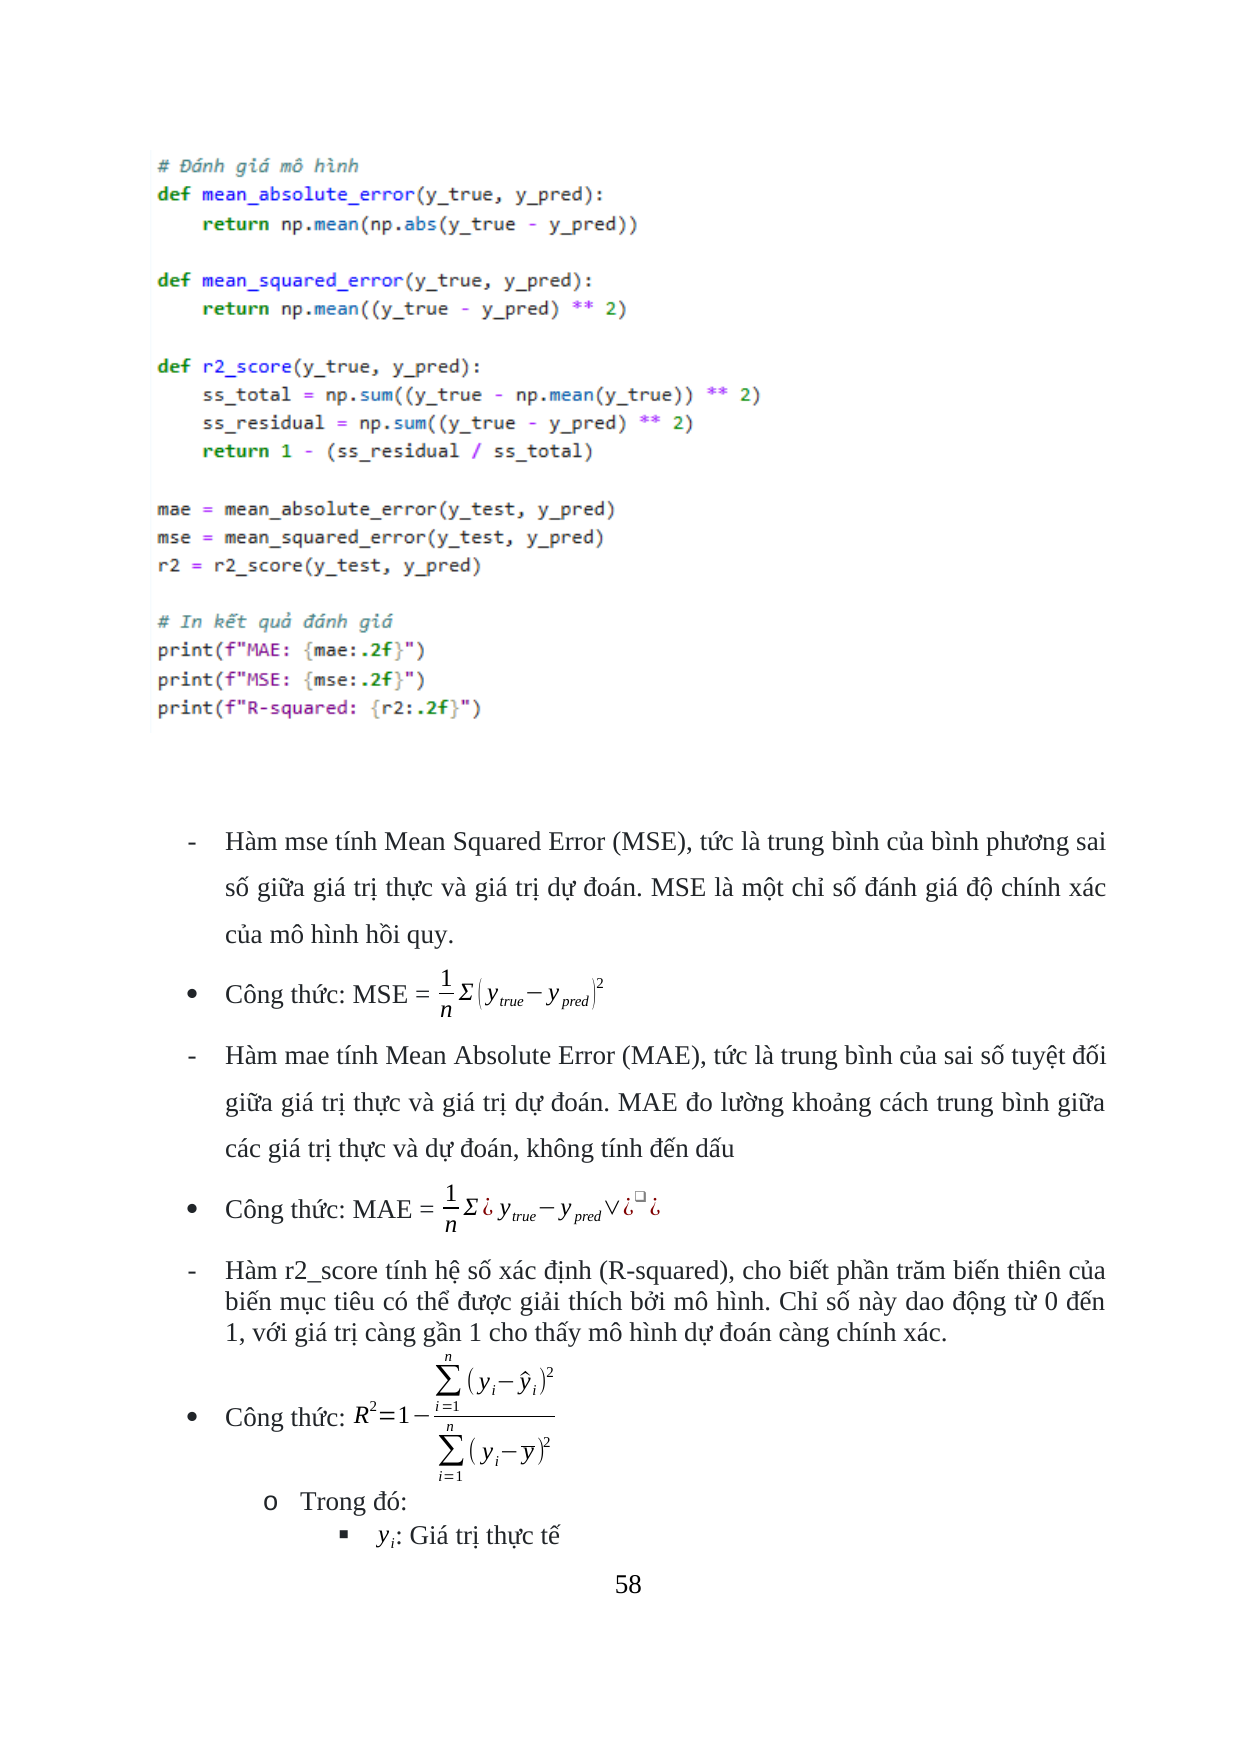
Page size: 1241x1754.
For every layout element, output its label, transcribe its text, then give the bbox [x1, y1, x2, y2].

list Công thức: MAE = [187, 1179, 1107, 1238]
list Hàm mse tính Mean Squared Error (MSE), tức là trung bình của bình phương sai số giữa giá trị thực và giá trị dự đoán. MSE là một chỉ số đánh giá độ chính xác của mô hình hồi quy. [187, 824, 1107, 949]
list Công thức: MSE = [187, 964, 1107, 1023]
list Công thức: [187, 1347, 1107, 1486]
list : Giá trị thực tế [337, 1519, 1107, 1553]
list Hàm mae tính Mean Absolute Error (MAE), tức là trung bình của sai số tuyệt đối giữa giá trị thực và giá trị dự đoán. MAE đo lường khoảng cách trung bình giữa các giá trị thực và dự đoán, không tính đến dấu [187, 1039, 1107, 1164]
list Trong đó: [262, 1486, 1107, 1519]
picture [150, 150, 762, 733]
list Hàm r2_score tính hệ số xác định (R-squared), cho biết phần trăm biến thiên của biến mục tiêu có thể được giải thích bởi mô hình. Chỉ số này dao động từ 0 đến 1, với giá trị càng gần 1 cho thấy mô hình dự đoán càng chính xác. [187, 1254, 1107, 1347]
